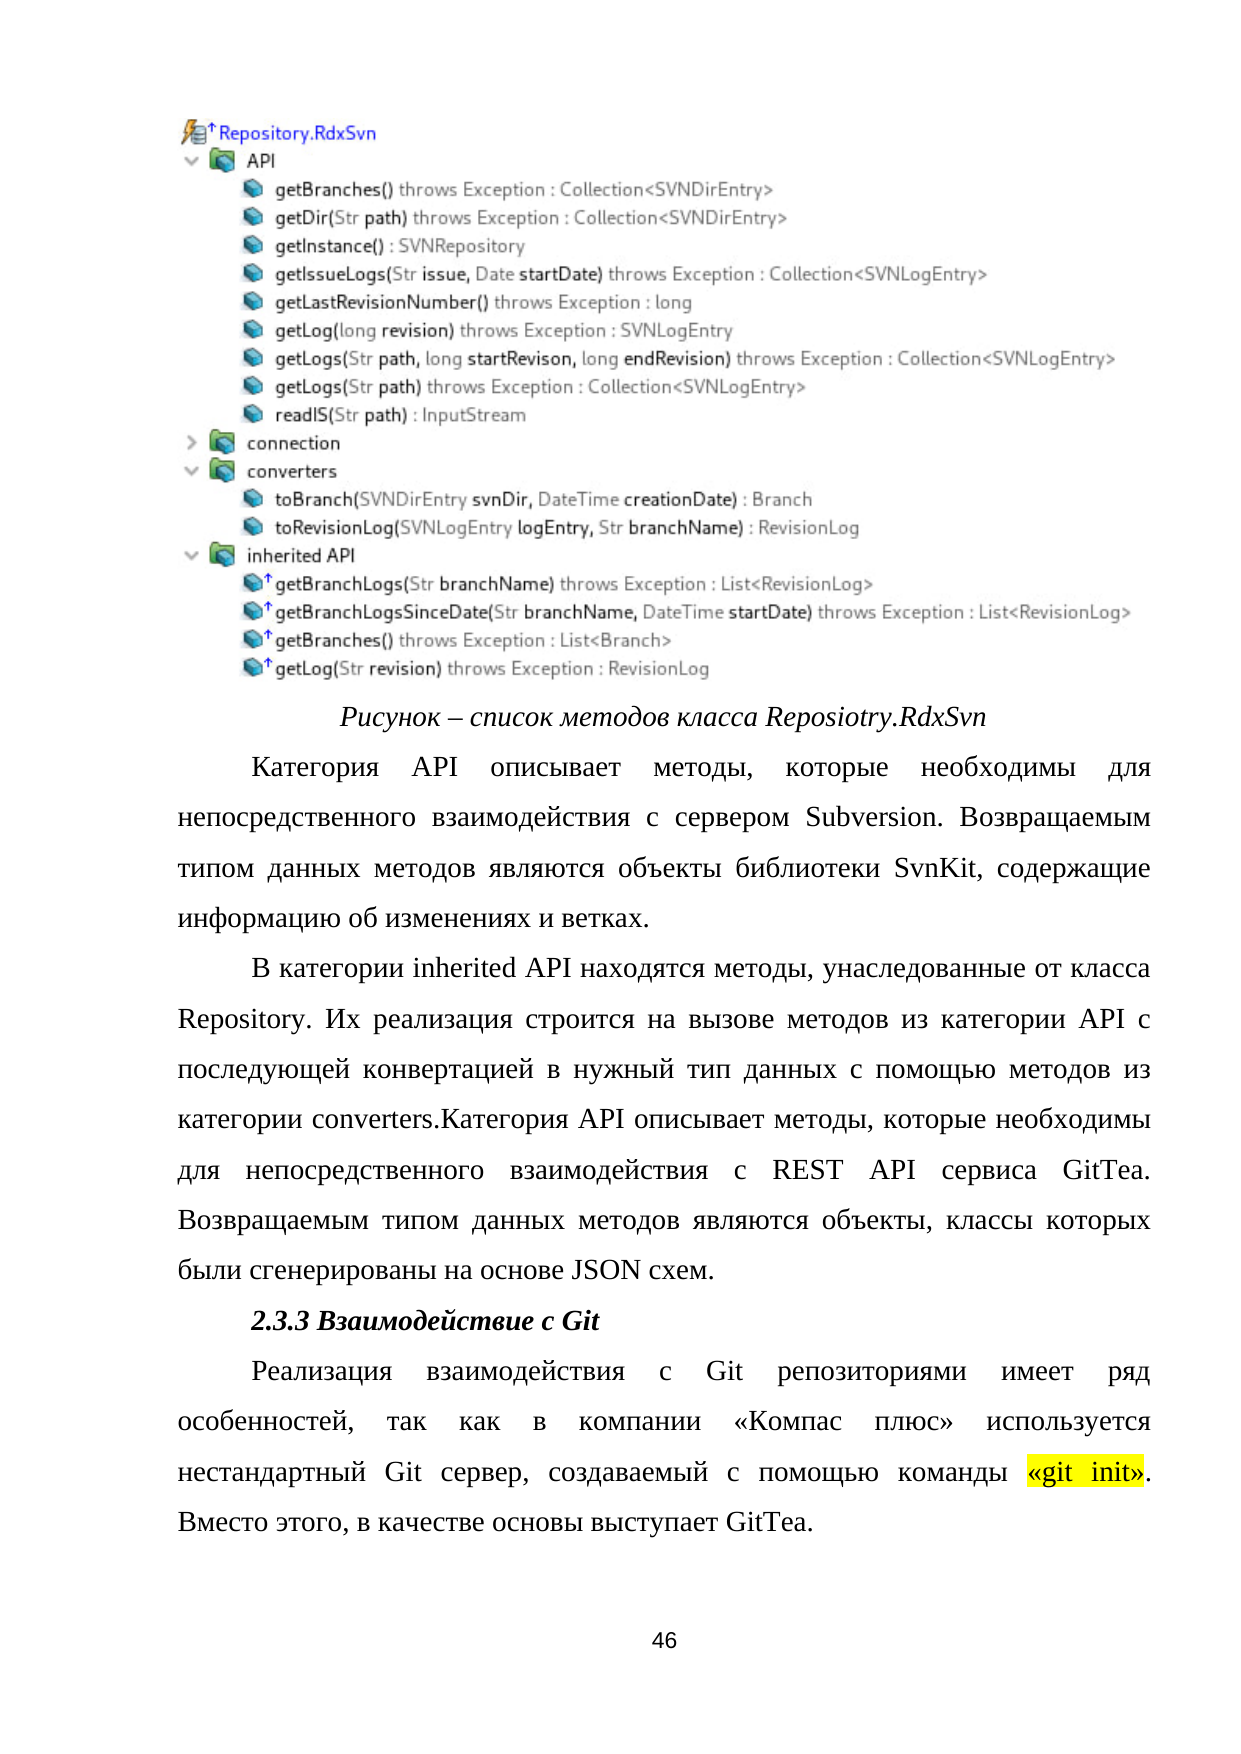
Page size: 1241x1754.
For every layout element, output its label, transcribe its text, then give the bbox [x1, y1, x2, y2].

text Реализация взаимодействия с Git репозиториями имеет ряд особенностей, так как в компании «Компас плюс» используется нестандартный Git сервер, создаваемый с помощью команды «git init». Вместо этого, в качестве основы выступает GitTea. [177, 1353, 1152, 1537]
text В категории inherited API находятся методы, унаследованные от класса Repository. Их реализация строится на вызове методов из категории API с последующей конвертацией в нужный тип данных с помощью методов из категории converters.Категория API описывает методы, которые необходимы для непосредственного взаимодействия с REST API сервиса GitTea. Возвращаемым типом данных методов являются объекты, классы которых были сгенерированы на основе JSON схем. [177, 951, 1152, 1286]
picture [177, 118, 1143, 683]
text Рисунок – список методов класса Reposiotry.RdxSvn [177, 699, 1152, 732]
subtitle 2.3.3 Взаимодействие с Git [177, 1303, 1152, 1336]
text Категория API описывает методы, которые необходимы для непосредственного взаимодействия с сервером Subversion. Возвращаемым типом данных методов являются объекты библиотеки SvnKit, содержащие информацию об изменениях и ветках. [177, 749, 1152, 934]
